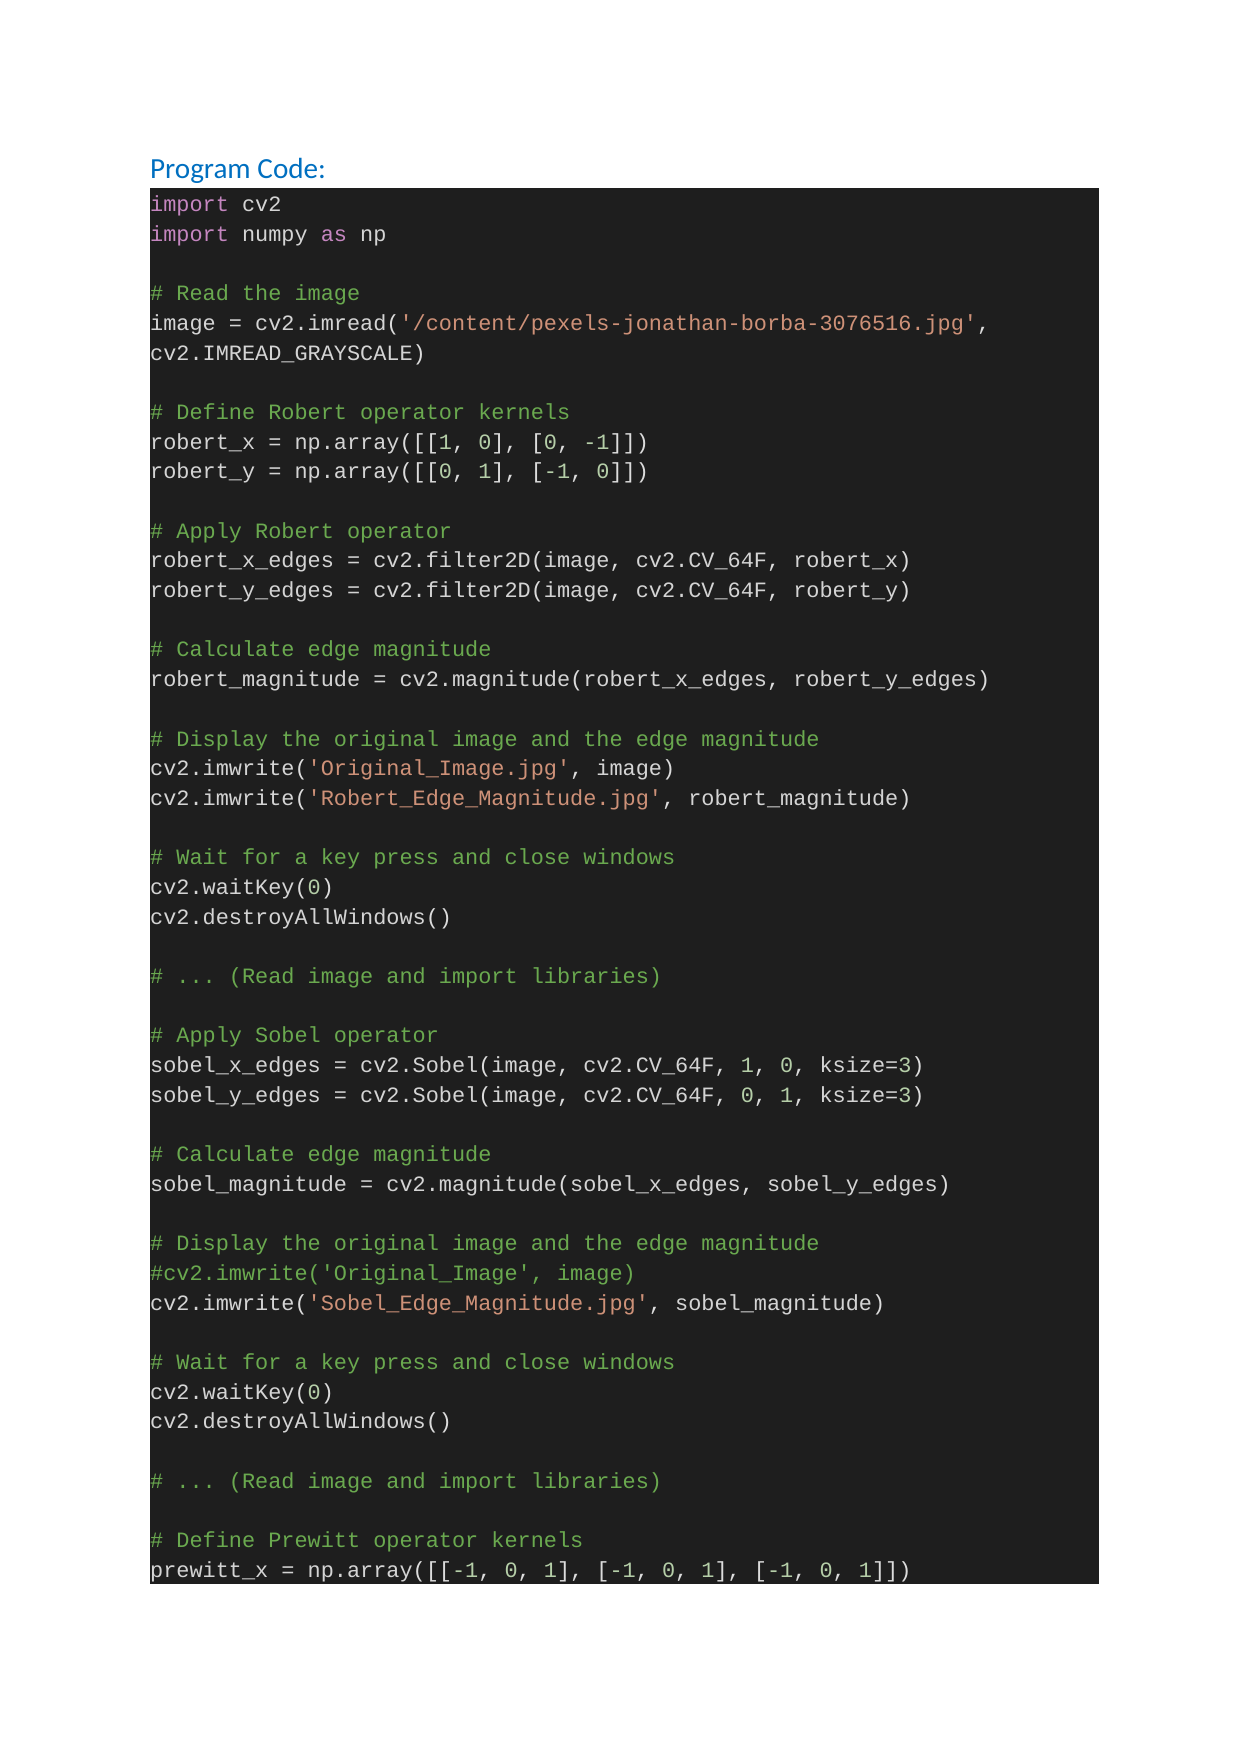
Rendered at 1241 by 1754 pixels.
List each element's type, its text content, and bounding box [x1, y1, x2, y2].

text # Wait for a key press and close windows [150, 1346, 1099, 1376]
text #cv2.imwrite('Original_Image', image) [150, 1257, 1099, 1287]
text robert_magnitude = cv2.magnitude(robert_x_edges, robert_y_edges) [150, 663, 1099, 693]
text # Wait for a key press and close windows [150, 842, 1099, 871]
text cv2.waitKey(0) [150, 1376, 1099, 1406]
text # Display the original image and the edge magnitude [150, 723, 1099, 752]
text # Calculate edge magnitude [150, 634, 1099, 663]
text # Read the image [150, 277, 1099, 307]
text # ... (Read image and import libraries) [150, 960, 1099, 990]
text robert_y_edges = cv2.filter2D(image, cv2.CV_64F, robert_y) [150, 574, 1099, 604]
text # Display the original image and the edge magnitude [150, 1227, 1099, 1257]
text robert_y = np.array([[0, 1], [-1, 0]]) [150, 456, 1099, 485]
text cv2.waitKey(0) [150, 871, 1099, 901]
text cv2.imwrite('Sobel_Edge_Magnitude.jpg', sobel_magnitude) [150, 1287, 1099, 1317]
text cv2.imwrite('Robert_Edge_Magnitude.jpg', robert_magnitude) [150, 782, 1099, 812]
text import numpy as np [150, 218, 1099, 248]
text robert_x = np.array([[1, 0], [0, -1]]) [150, 426, 1099, 456]
text cv2.destroyAllWindows() [150, 1406, 1099, 1435]
text cv2.destroyAllWindows() [150, 901, 1099, 931]
text robert_x_edges = cv2.filter2D(image, cv2.CV_64F, robert_x) [150, 545, 1099, 574]
text # ... (Read image and import libraries) [150, 1465, 1099, 1495]
text sobel_x_edges = cv2.Sobel(image, cv2.CV_64F, 1, 0, ksize=3) [150, 1049, 1099, 1079]
text image = cv2.imread('/content/pexels-jonathan-borba-3076516.jpg', cv2.IMREAD_GRAYSCALE) [150, 307, 1099, 367]
text cv2.imwrite('Original_Image.jpg', image) [150, 752, 1099, 782]
text Program Code: [150, 150, 1099, 186]
text # Calculate edge magnitude [150, 1138, 1099, 1168]
text import cv2 [150, 188, 1099, 218]
text prewitt_x = np.array([[-1, 0, 1], [-1, 0, 1], [-1, 0, 1]]) [150, 1554, 1099, 1584]
text # Define Robert operator kernels [150, 396, 1099, 426]
text sobel_magnitude = cv2.magnitude(sobel_x_edges, sobel_y_edges) [150, 1168, 1099, 1198]
text sobel_y_edges = cv2.Sobel(image, cv2.CV_64F, 0, 1, ksize=3) [150, 1079, 1099, 1109]
text # Apply Sobel operator [150, 1020, 1099, 1049]
text # Define Prewitt operator kernels [150, 1524, 1099, 1554]
text # Apply Robert operator [150, 515, 1099, 545]
